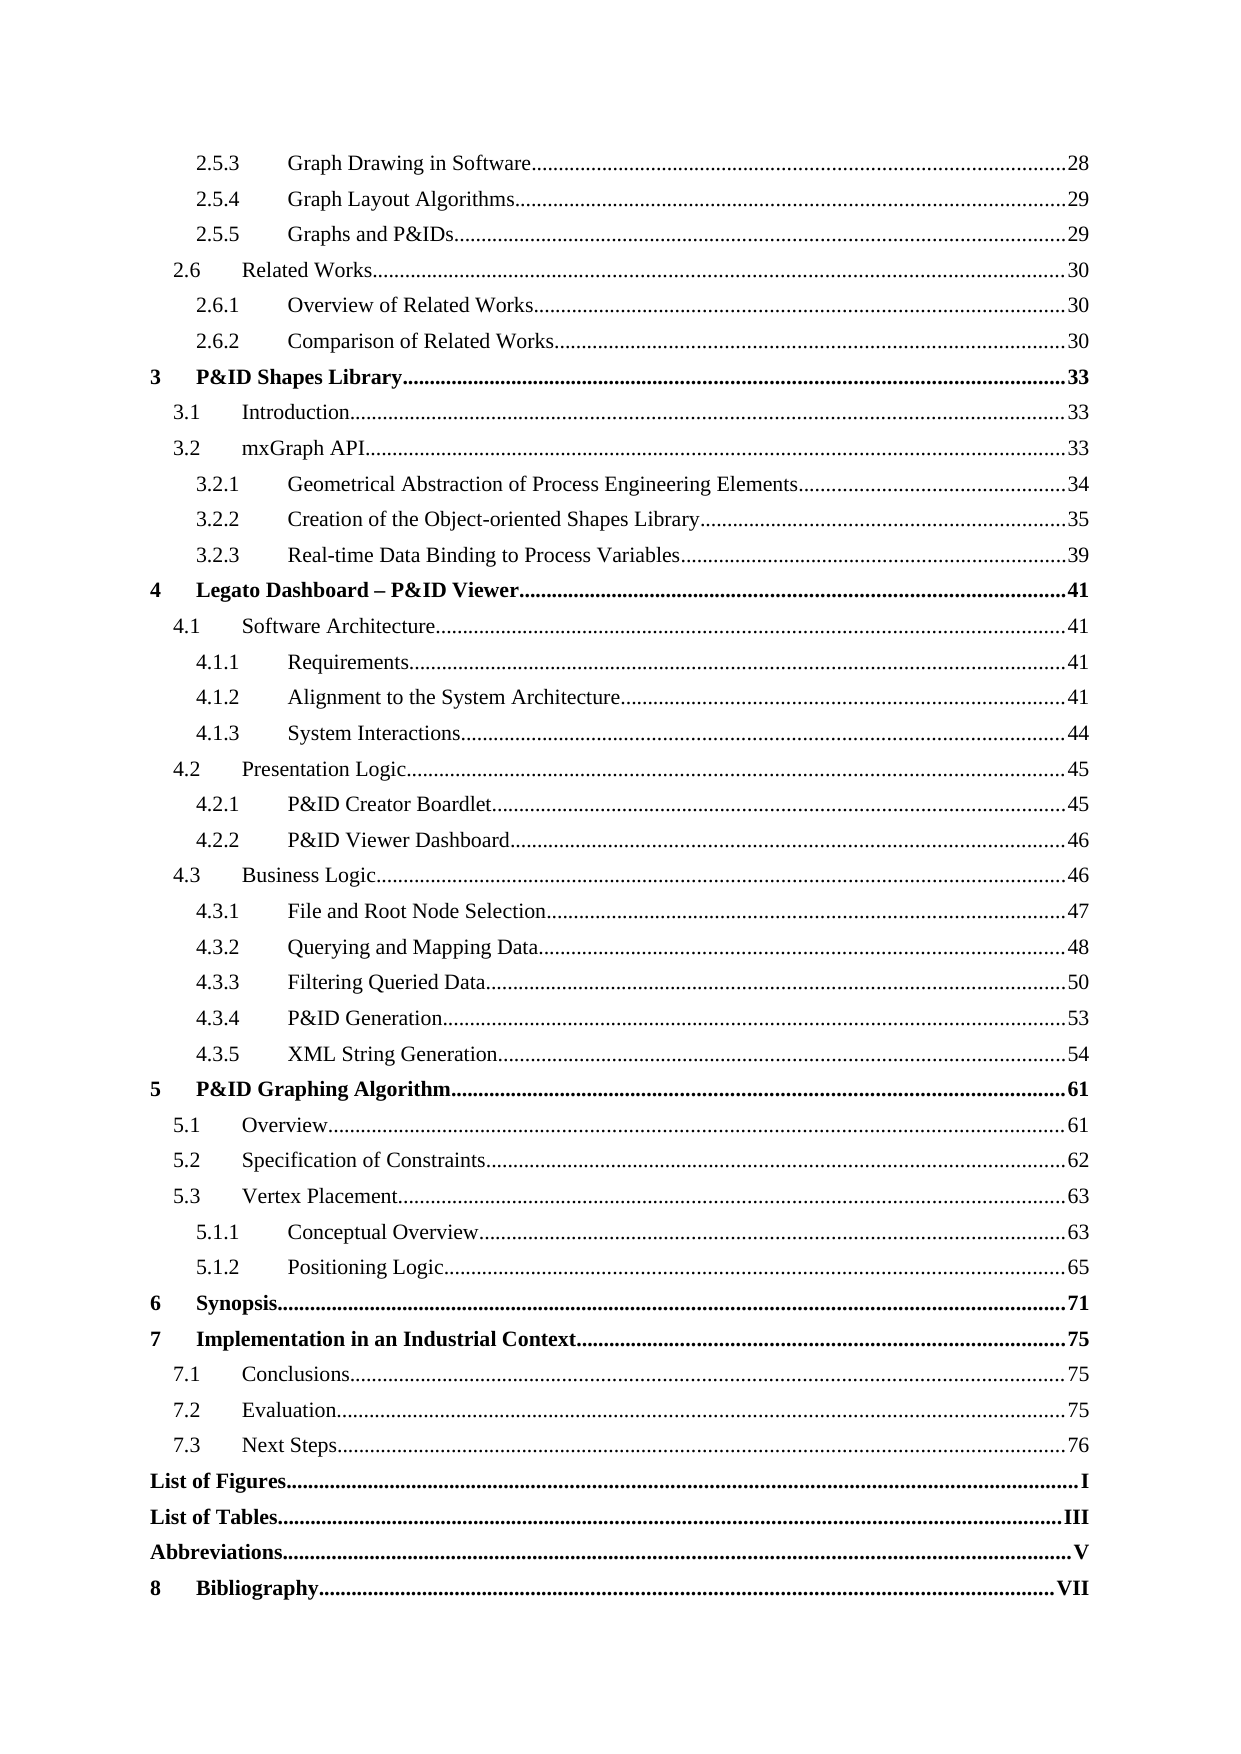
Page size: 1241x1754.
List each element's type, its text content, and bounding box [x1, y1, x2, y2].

text 7.1 Conclusions 75 [173, 1361, 1090, 1386]
text 4.3.4 P&ID Generation 53 [196, 1005, 1090, 1030]
text 5.1.1 Conceptual Overview 63 [196, 1219, 1090, 1244]
text 4.3.1 File and Root Node Selection 47 [196, 898, 1090, 923]
text 4.2.1 P&ID Creator Boardlet 45 [196, 791, 1090, 816]
text 2.6.1 Overview of Related Works 30 [196, 292, 1090, 318]
text 2.6 Related Works 30 [173, 257, 1090, 282]
text 2.5.5 Graphs and P&IDs 29 [196, 221, 1090, 246]
text 5.1.2 Positioning Logic 65 [196, 1254, 1090, 1279]
text List of Tables III [150, 1504, 1090, 1529]
text 2.5.3 Graph Drawing in Software 28 [196, 150, 1090, 175]
text 3.1 Introduction 33 [173, 399, 242, 424]
text Abbreviations V [150, 1539, 1090, 1564]
text 3.2.2 Creation of the Object-oriented Shapes Library 35 [700, 506, 1090, 531]
text 3.2 mxGraph API 33 [173, 435, 242, 460]
text 4.3.5 XML String Generation 54 [196, 1041, 1090, 1066]
text 7 Implementation in an Industrial Context 75 [150, 1326, 1090, 1351]
text 5.3 Vertex Placement 63 [173, 1183, 1090, 1208]
text 6 Synopsis 71 [150, 1290, 1090, 1315]
text 4.3.3 Filtering Queried Data 50 [196, 969, 1090, 994]
text 5.1 Overview 61 [173, 1112, 1090, 1137]
text 8 Bibliography VII [150, 1575, 1090, 1600]
text 4.1.3 System Interactions 44 [196, 720, 1090, 745]
text 3.1 Introduction 33 [350, 399, 1090, 424]
text 5.2 Specification of Constraints 62 [173, 1147, 1090, 1173]
text 4.3 Business Logic 46 [173, 862, 1090, 888]
text 4 Legato Dashboard – P&ID Viewer 41 [150, 577, 1090, 603]
text 4.2 Presentation Logic 45 [173, 756, 1090, 781]
text 5 P&ID Graphing Algorithm 61 [150, 1076, 1090, 1101]
text 4.3.2 Querying and Mapping Data 48 [196, 934, 1090, 959]
text 3 P&ID Shapes Library 33 [402, 364, 1090, 389]
text 4.1 Software Architecture 41 [173, 613, 1090, 638]
text 3.2 mxGraph API 33 [365, 435, 1090, 460]
text 7.2 Evaluation 75 [173, 1397, 1090, 1422]
text 3.2.1 Geometrical Abstraction of Process Engineering Elements 34 [798, 471, 1090, 496]
text List of Figures I [150, 1468, 1090, 1493]
text 4.1.1 Requirements 41 [196, 649, 1090, 674]
text 7.3 Next Steps 76 [173, 1432, 1090, 1458]
text 2.6.2 Comparison of Related Works 30 [196, 328, 1090, 353]
text 3.2.3 Real-time Data Binding to Process Variables 39 [681, 542, 1090, 567]
text 2.5.4 Graph Layout Algorithms 29 [196, 186, 1090, 211]
text 4.2.2 P&ID Viewer Dashboard 46 [196, 827, 1090, 852]
text 4.1.2 Alignment to the System Architecture 41 [196, 684, 1090, 709]
